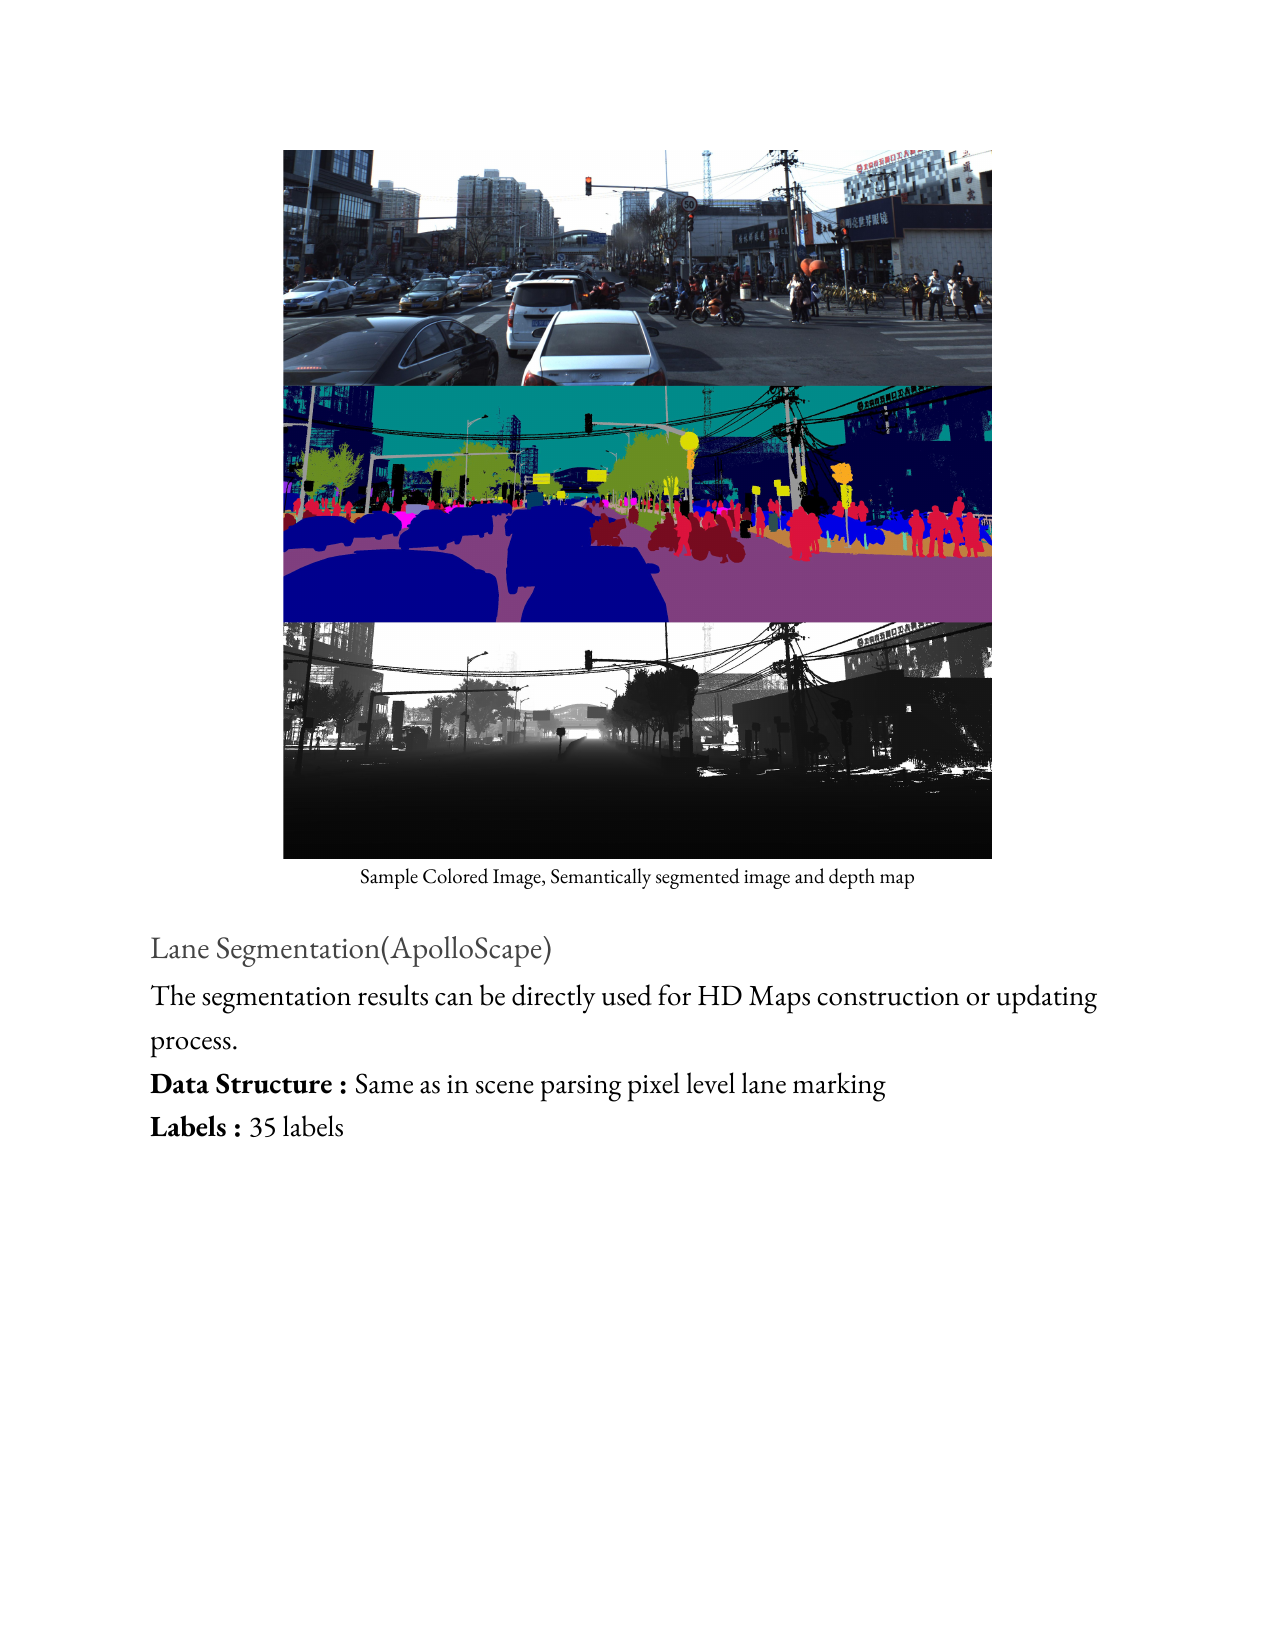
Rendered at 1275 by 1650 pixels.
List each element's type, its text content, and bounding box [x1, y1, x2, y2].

subtitle Lane Segmentation(ApolloScape) [150, 927, 1125, 968]
text Labels : 35 labels [150, 1107, 1125, 1146]
text Data Structure : Same as in scene parsing pixel level lane marking [150, 1064, 1125, 1102]
text Sample Colored Image, Semantically segmented image and depth map [150, 862, 1125, 890]
picture [283, 150, 992, 859]
text The segmentation results can be directly used for HD Maps construction or updating process. [150, 976, 1125, 1058]
